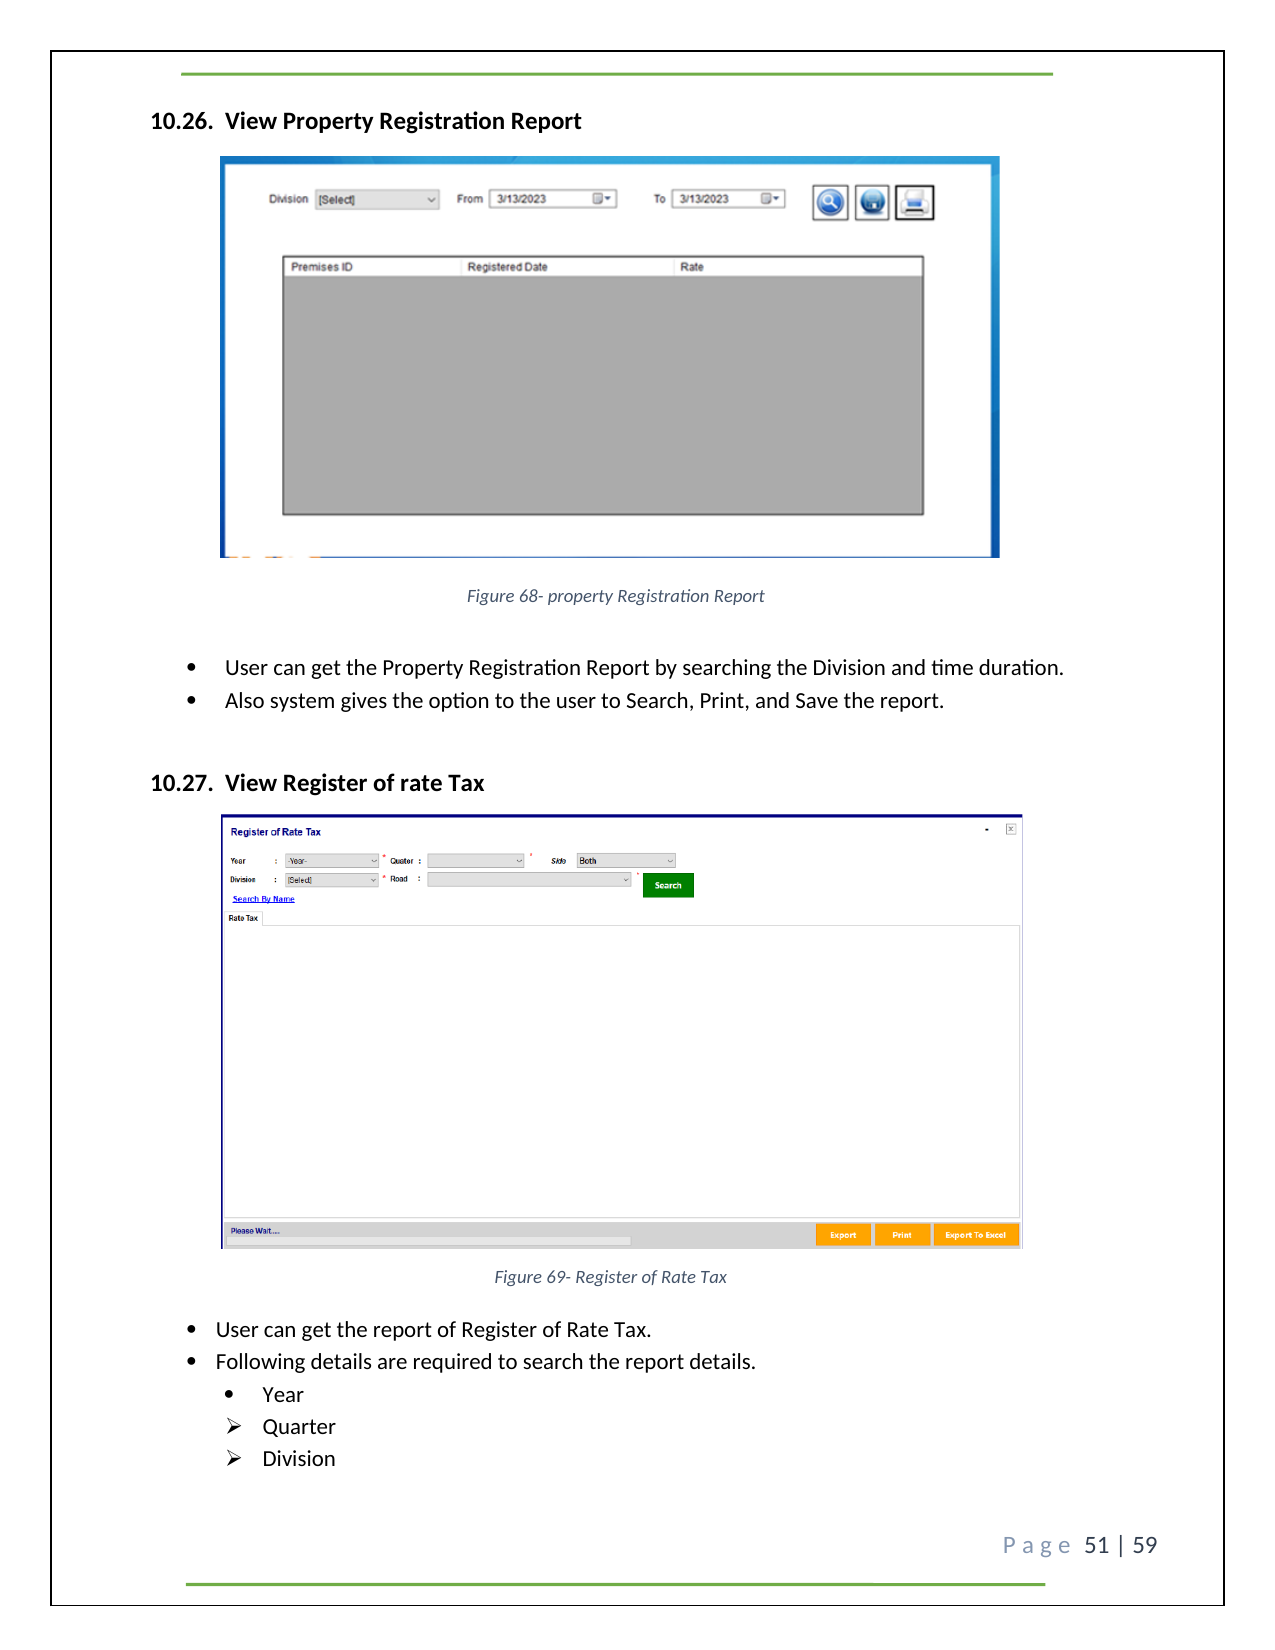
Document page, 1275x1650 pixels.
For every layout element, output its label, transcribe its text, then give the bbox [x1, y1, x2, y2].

list Year [206, 1380, 1125, 1408]
list Also system gives the option to the user to Search, Print, and Save the report. [187, 686, 1125, 714]
list User can get the Property Registration Report by searching the Division and time duration. [187, 653, 1125, 682]
list User can get the report of Register of Rate Tax. [187, 1315, 1125, 1343]
list Division [206, 1444, 1125, 1472]
list Quarter [206, 1412, 1125, 1440]
subtitle View Property Registration Report [150, 105, 1125, 136]
subtitle View Register of rate Tax [150, 767, 1125, 797]
picture [218, 156, 1000, 557]
list Following details are required to search the report details. [187, 1347, 1125, 1376]
